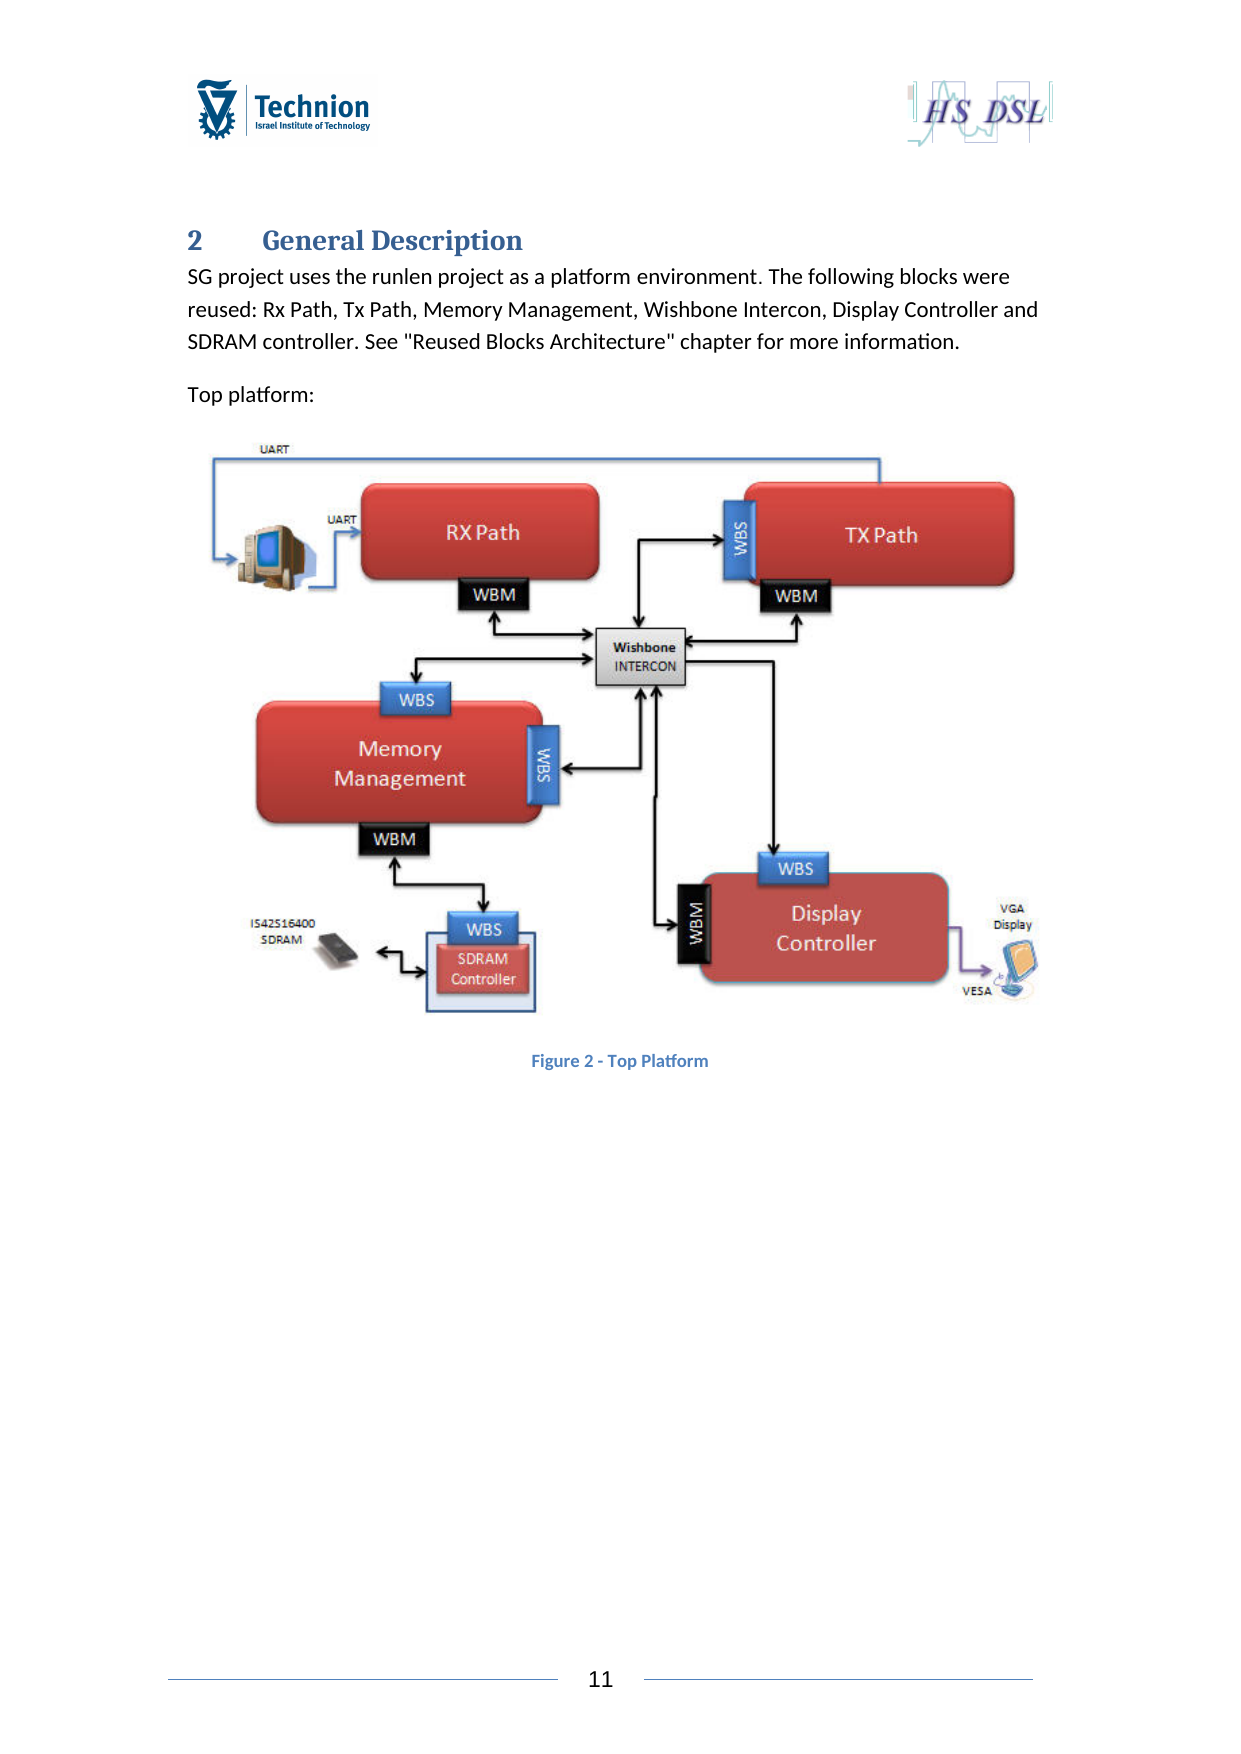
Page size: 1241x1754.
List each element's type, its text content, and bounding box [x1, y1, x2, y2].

subtitle General Description [187, 224, 1053, 257]
picture [187, 74, 378, 147]
text SG project uses the runlen project as a platform environment. The following blocks were reused: Rx Path, Tx Path, Memory Management, Wishbone Intercon, Display Controller and SDRAM controller. See "Reused Blocks Architecture" chapter for more information. [187, 262, 1053, 355]
text Top platform: [187, 380, 1053, 408]
text Figure 2 - Top Platform [187, 1049, 1053, 1072]
picture [907, 73, 1053, 147]
picture [187, 432, 1053, 1025]
